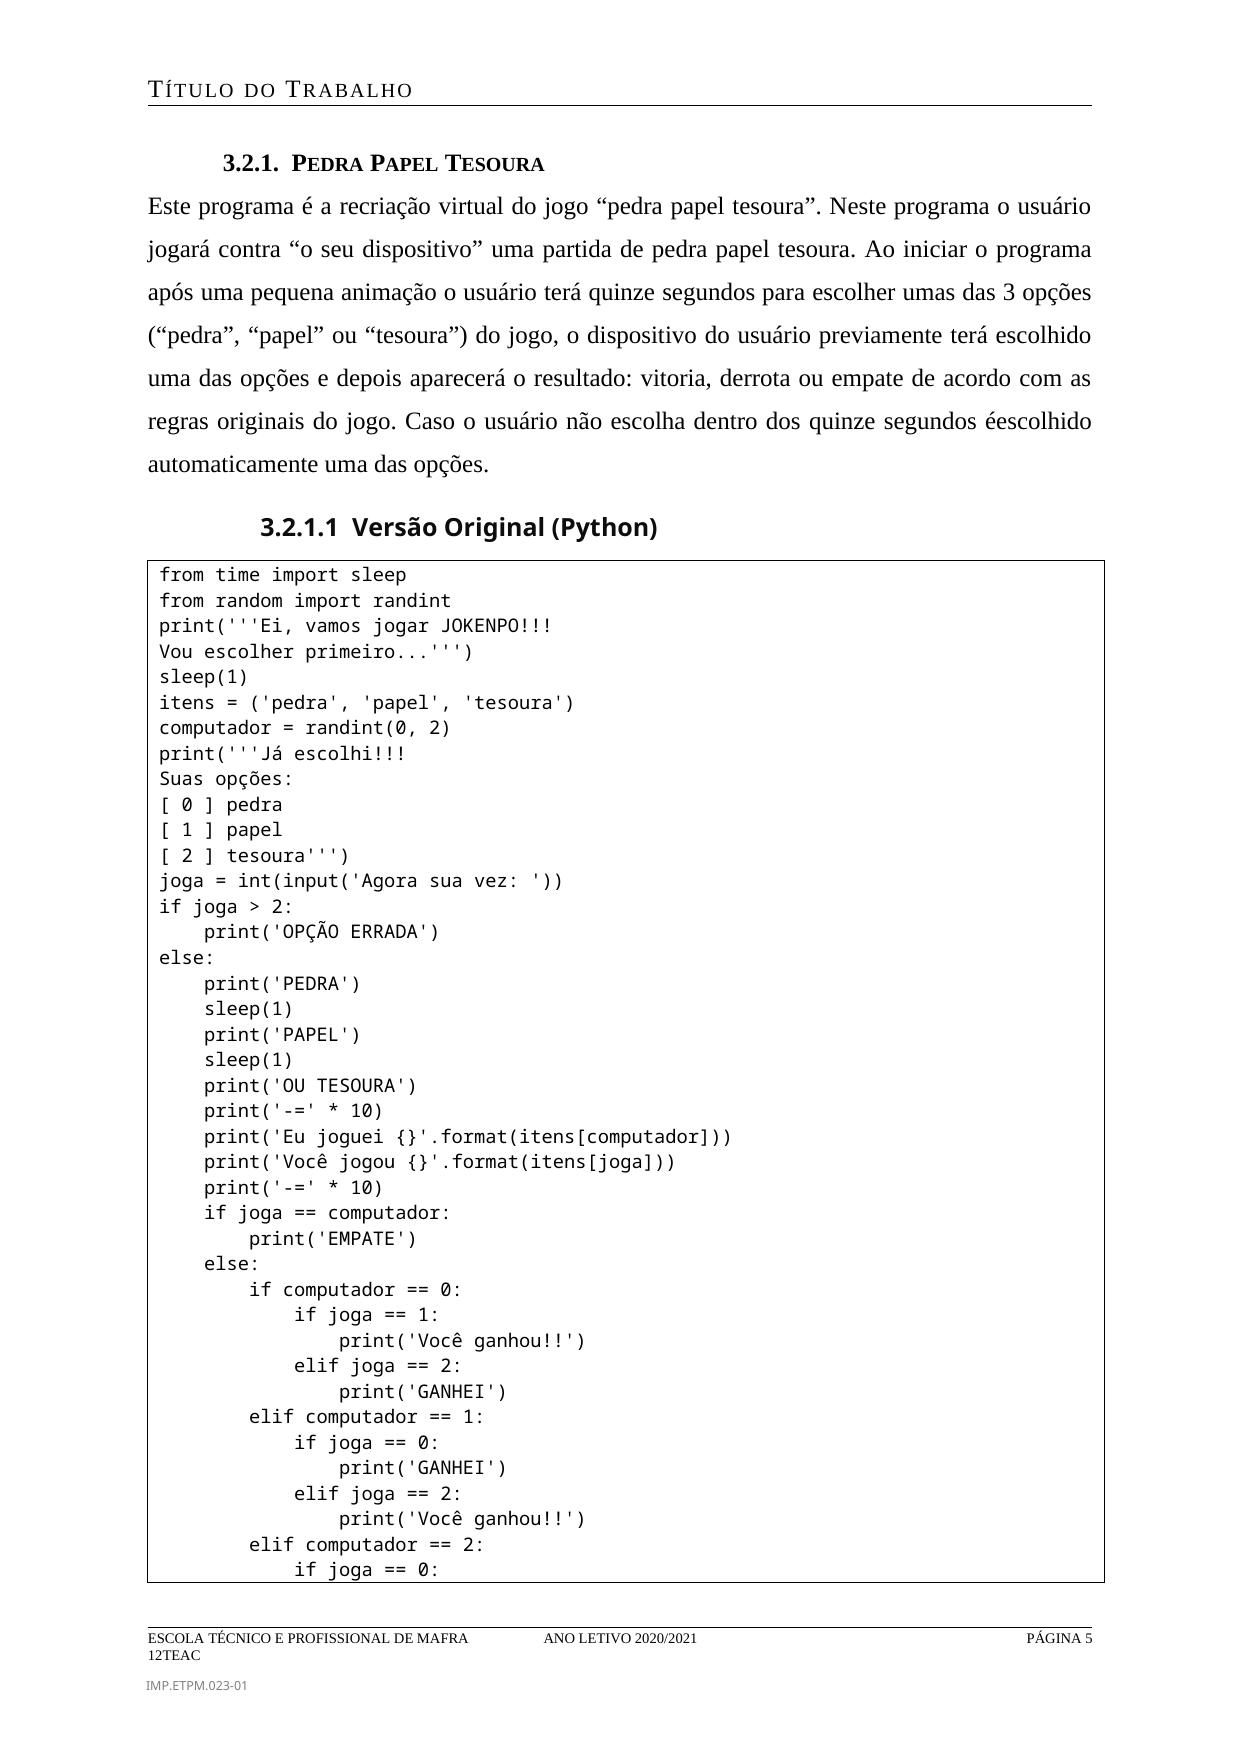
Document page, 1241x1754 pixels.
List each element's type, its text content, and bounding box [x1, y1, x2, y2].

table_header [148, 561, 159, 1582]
subtitle Pedra Papel Tesoura [223, 148, 1092, 176]
text Este programa é a recriação virtual do jogo “pedra papel tesoura”. Neste programa o usuário jogará contra “o seu dispositivo” uma partida de pedra papel tesoura. Ao iniciar o programa após uma pequena animação o usuário terá quinze segundos para escolher umas das 3 opções (“pedra”, “papel” ou “tesoura”) do jogo, o dispositivo do usuário previamente terá escolhido uma das opções e depois aparecerá o resultado: vitoria, derrota ou empate de acordo com as regras originais do jogo. Caso o usuário não escolha dentro dos quinze segundos éescolhido automaticamente uma das opções. [148, 191, 1092, 478]
subtitle Versão Original (Python) [260, 509, 1092, 543]
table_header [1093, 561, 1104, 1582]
